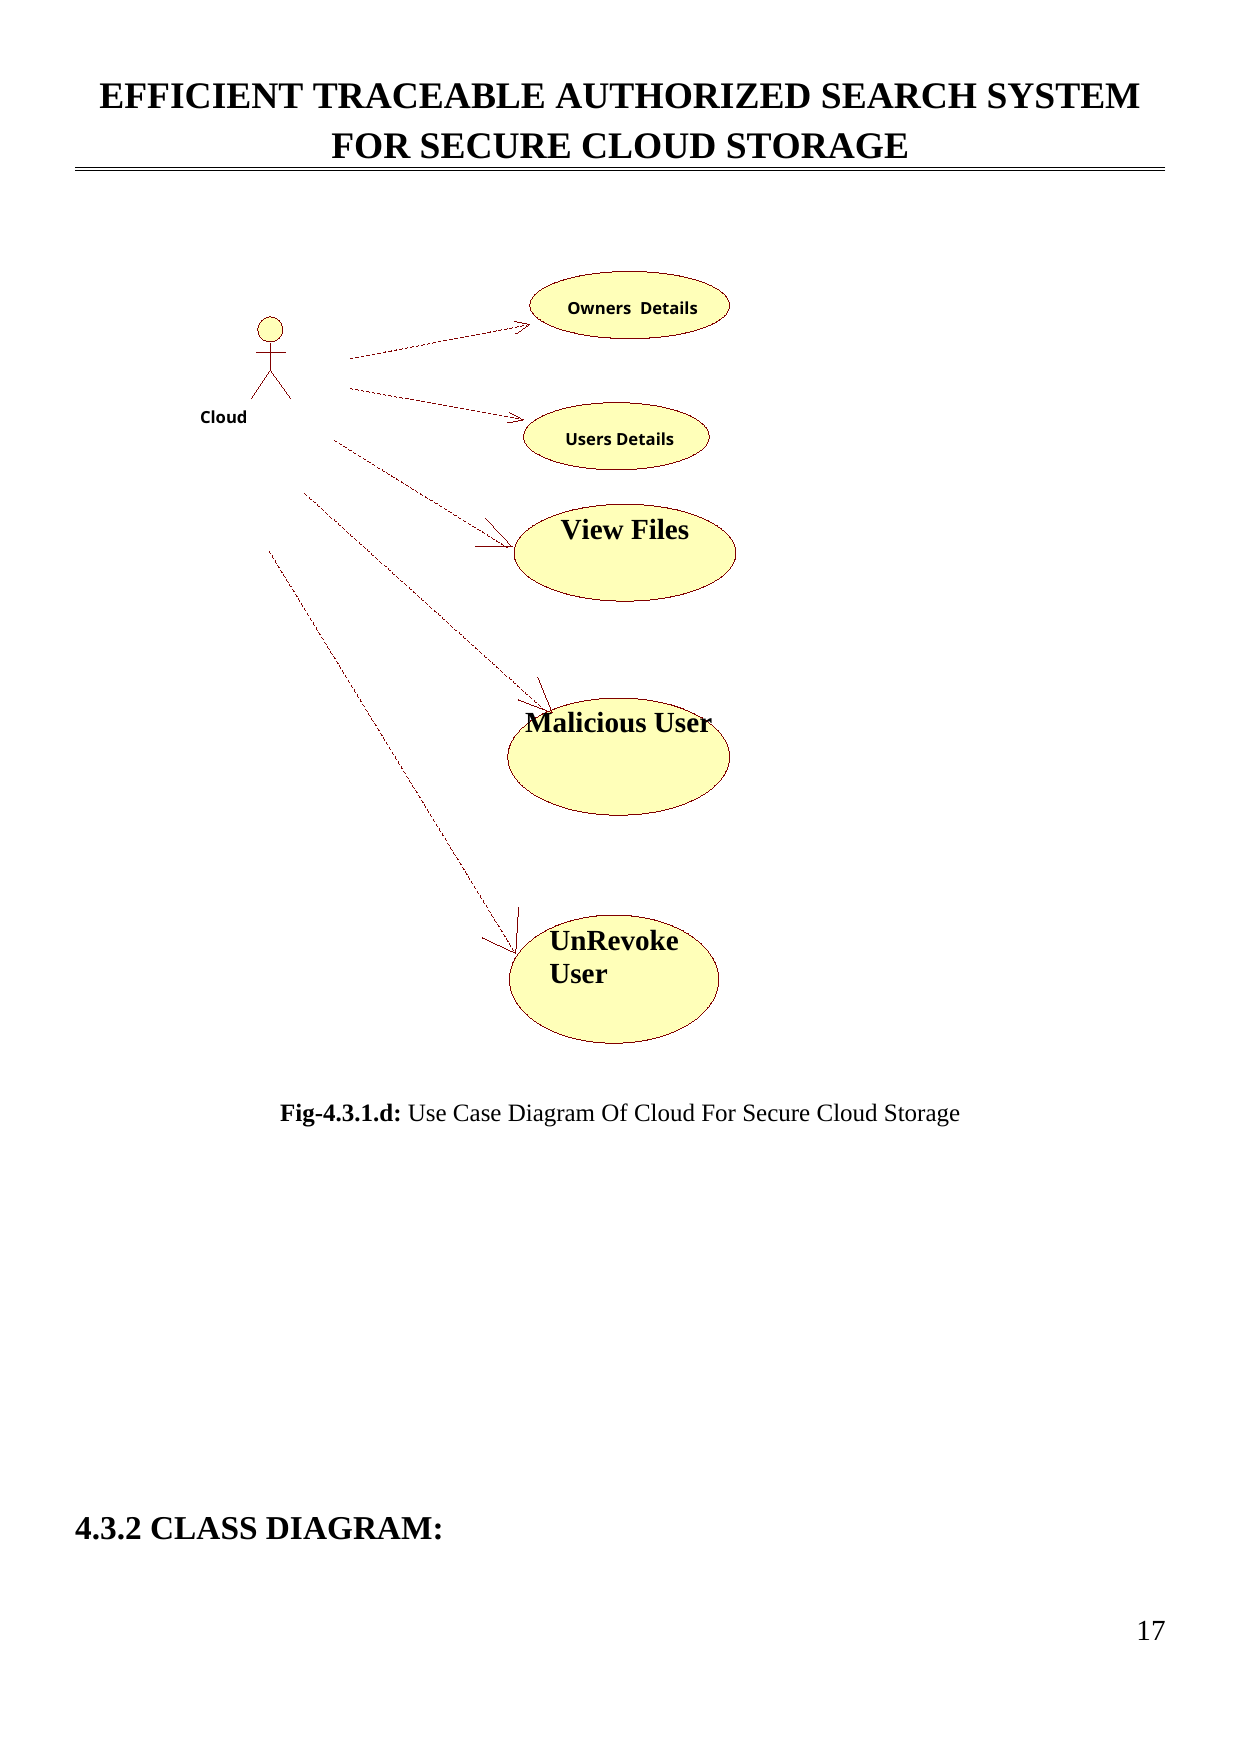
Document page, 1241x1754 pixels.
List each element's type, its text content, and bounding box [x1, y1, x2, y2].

text Fig-4.3.1.d: Use Case Diagram Of Cloud For Secure Cloud Storage [75, 1098, 1165, 1127]
text 4.3.2 CLASS DIAGRAM: [75, 1508, 1165, 1546]
